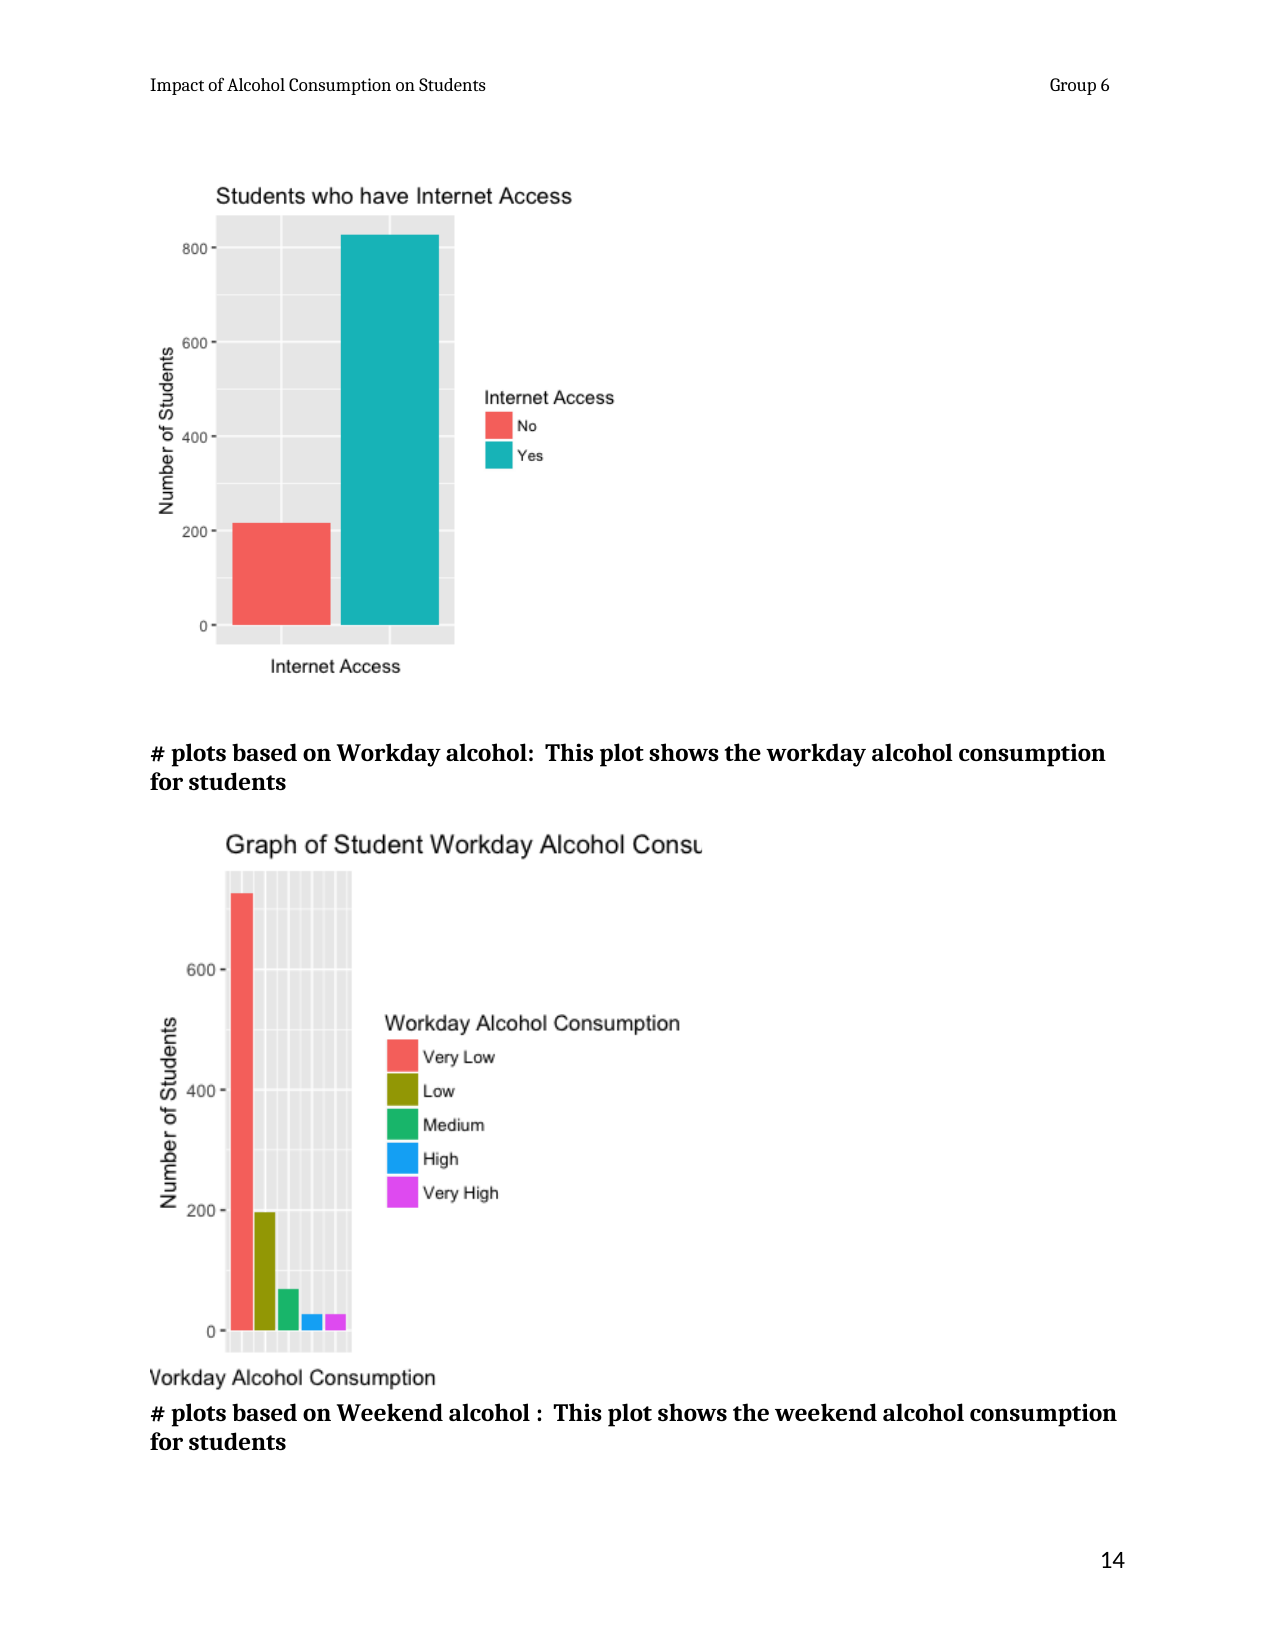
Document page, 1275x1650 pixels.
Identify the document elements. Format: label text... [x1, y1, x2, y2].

text # plots based on Workday alcohol: This plot shows the workday alcohol consumption for students [150, 739, 1125, 796]
text # plots based on Weekend alcohol : This plot shows the weekend alcohol consumption for students [150, 1399, 1125, 1457]
picture [150, 178, 634, 682]
picture [150, 825, 703, 1400]
